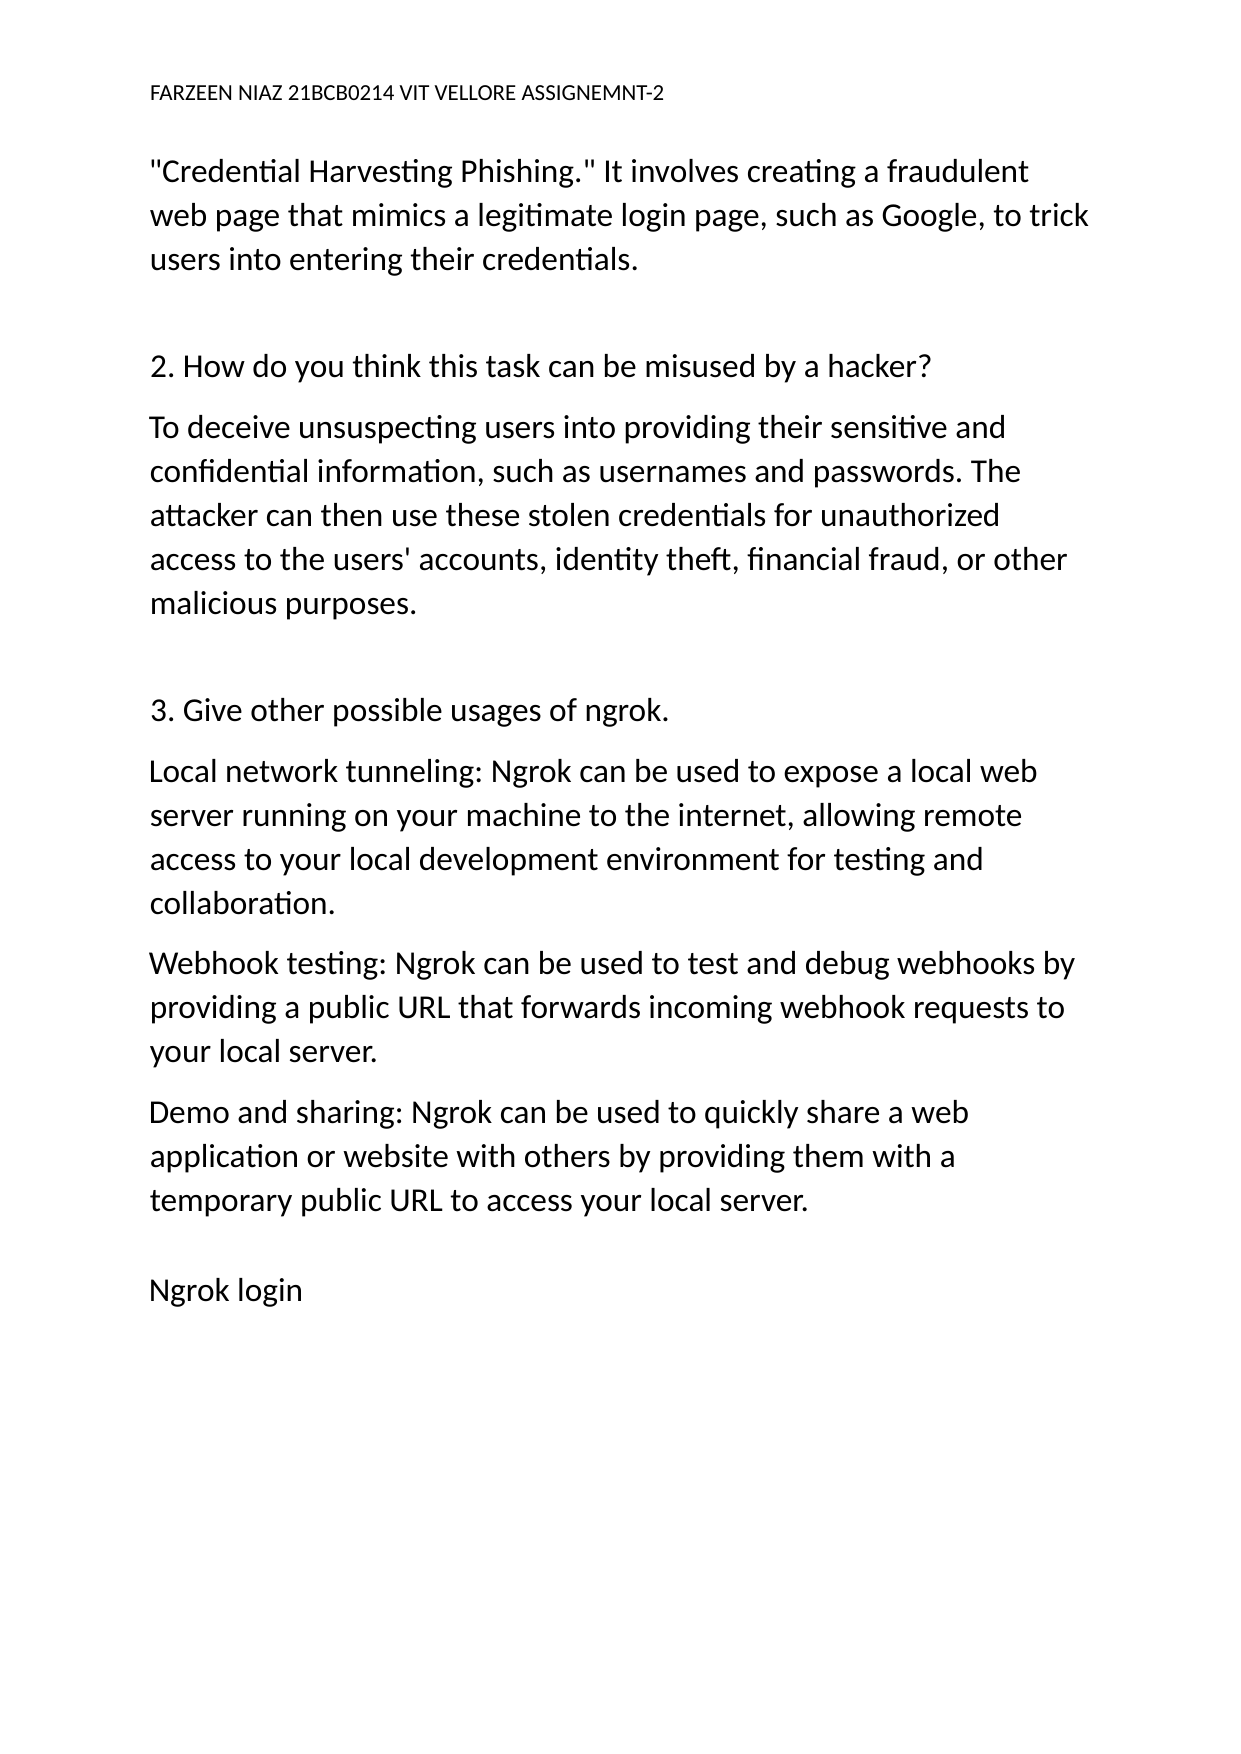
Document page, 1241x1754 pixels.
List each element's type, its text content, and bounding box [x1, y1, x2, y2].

text Webhook testing: Ngrok can be used to test and debug webhooks by providing a public URL that forwards incoming webhook requests to your local server. [148, 942, 1092, 1071]
text To deceive unsuspecting users into providing their sensitive and confidential information, such as usernames and passwords. The attacker can then use these stolen credentials for unauthorized access to the users' accounts, identity theft, financial fraud, or other malicious purposes. [148, 406, 1092, 623]
text Local network tunneling: Ngrok can be used to expose a local web server running on your machine to the internet, allowing remote access to your local development environment for testing and collaboration. [148, 750, 1092, 922]
text Demo and sharing: Ngrok can be used to quickly share a web application or website with others by providing them with a temporary public URL to access your local server. [148, 1091, 1092, 1219]
text "Credential Harvesting Phishing." It involves creating a fraudulent web page that mimics a legitimate login page, such as Google, to trick users into entering their credentials. [148, 150, 1092, 279]
list How do you think this task can be misused by a hacker? [150, 346, 1092, 386]
text Ngrok login [148, 1269, 1092, 1310]
list Give other possible usages of ngrok. [150, 689, 1092, 730]
